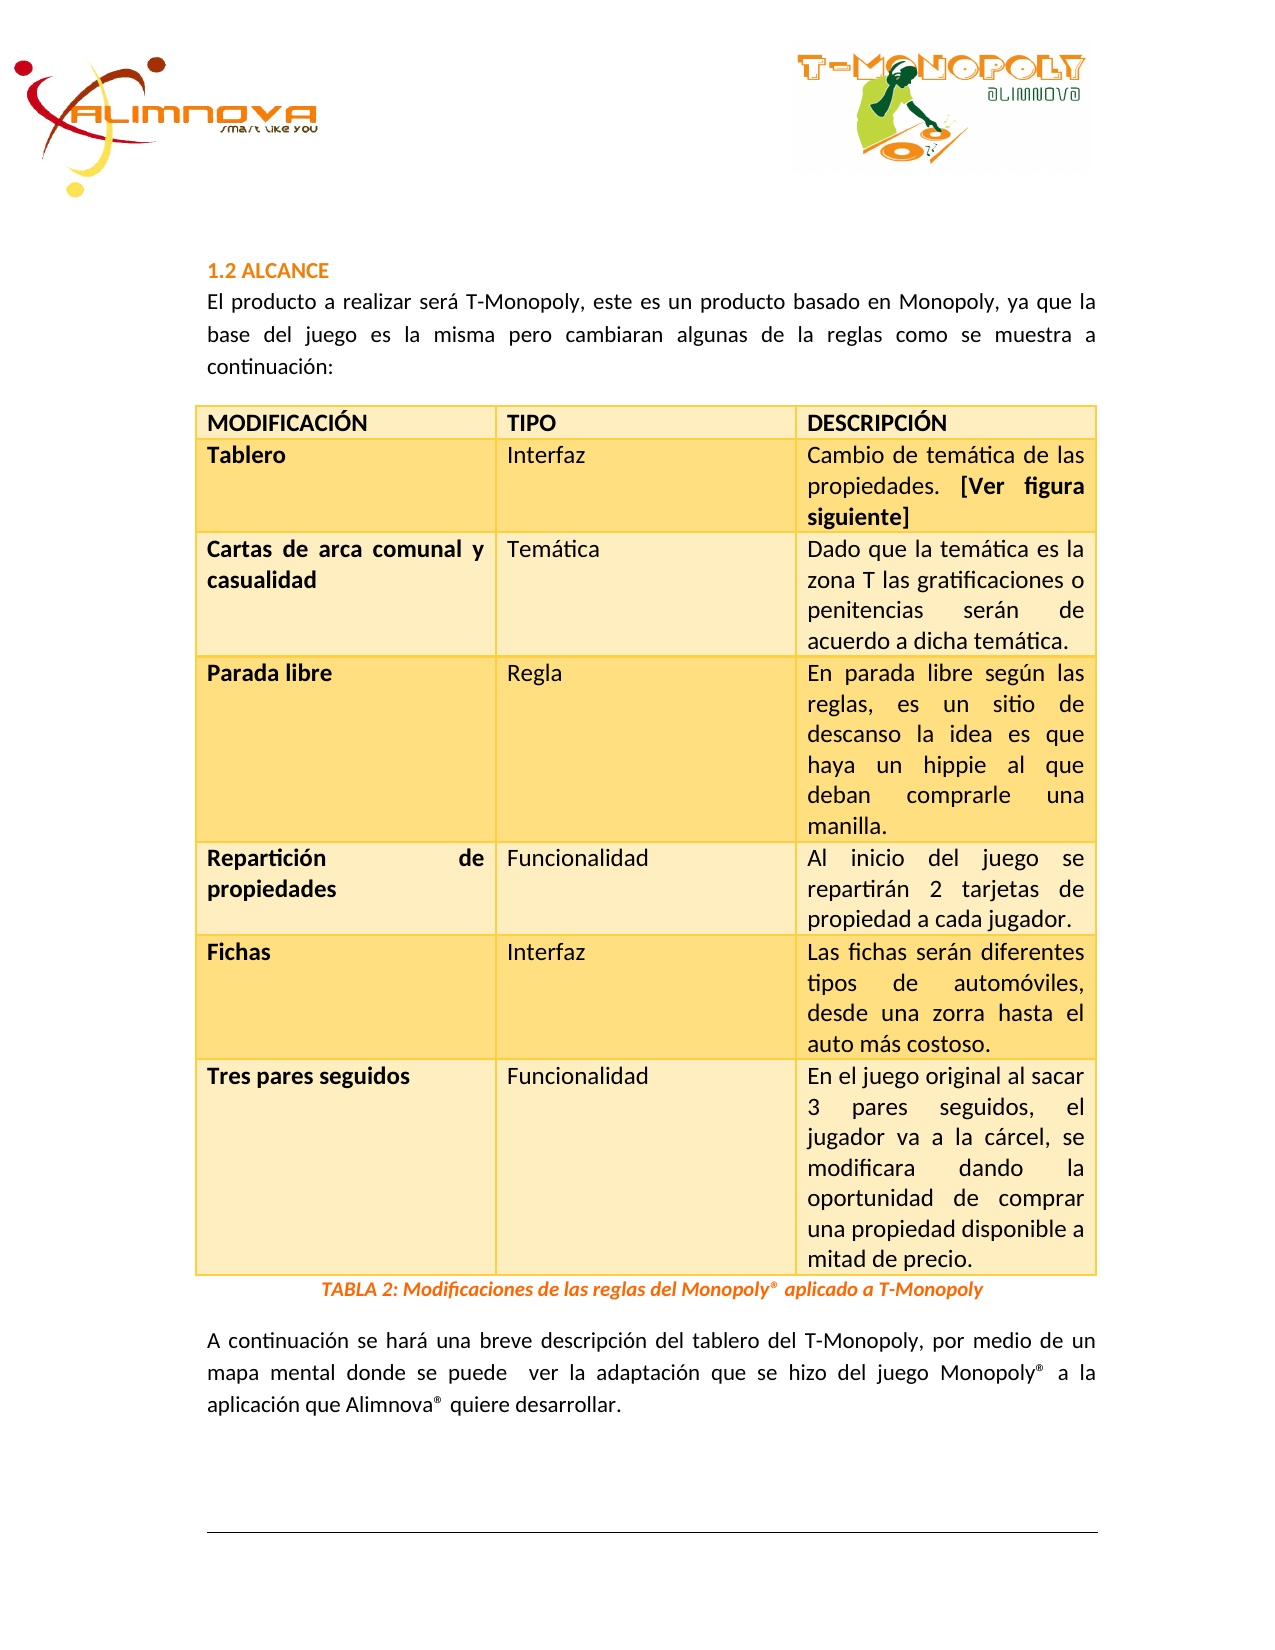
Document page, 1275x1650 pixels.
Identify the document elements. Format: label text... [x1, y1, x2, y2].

subtitle 1.2 ALCANCE [207, 256, 1098, 284]
table_cell Cambio de temática de las propiedades. [Ver figura siguiente] [797, 440, 1095, 531]
table_cell Dado que la temática es la zona T las gratificaciones o penitencias serán de acuerdo a dicha temática. [797, 533, 1095, 655]
table_cell Temática [497, 533, 795, 655]
table_header DESCRIPCIÓN [797, 407, 1095, 437]
table_cell Parada libre [197, 658, 495, 841]
text El producto a realizar será T-Monopoly, este es un producto basado en Monopoly, ya que la base del juego es la misma pero cambiaran algunas de la reglas como se muestra a continuación: [207, 287, 1098, 380]
table_header MODIFICACIÓN [197, 407, 495, 437]
table_cell En parada libre según las reglas, es un sitio de descanso la idea es que haya un hippie al que deban comprarle una manilla. [797, 658, 1095, 841]
table_header TIPO [497, 407, 795, 437]
table_cell Regla [497, 658, 795, 841]
picture [10, 55, 319, 199]
table_cell Interfaz [497, 936, 795, 1058]
text A continuación se hará una breve descripción del tablero del T-Monopoly, por medio de un mapa mental donde se puede ver la adaptación que se hizo del juego Monopoly® a la aplicación que Alimnova® quiere desarrollar. [207, 1326, 1098, 1418]
table_cell Las fichas serán diferentes tipos de automóviles, desde una zorra hasta el auto más costoso. [797, 936, 1095, 1058]
table_cell Funcionalidad [497, 843, 795, 934]
table_cell Tablero [197, 440, 495, 531]
table_cell Interfaz [497, 440, 795, 531]
table_cell Al inicio del juego se repartirán 2 tarjetas de propiedad a cada jugador. [797, 843, 1095, 934]
table_cell Repartición de propiedades [197, 843, 495, 934]
table_cell Fichas [197, 936, 495, 1058]
table_cell Funcionalidad [497, 1060, 795, 1274]
table_cell Tres pares seguidos [197, 1060, 495, 1274]
text Tabla 2: Modificaciones de las reglas del Monopoly® aplicado a T-Monopoly [207, 1276, 1098, 1302]
table_cell Cartas de arca comunal y casualidad [197, 533, 495, 655]
table_cell En el juego original al sacar 3 pares seguidos, el jugador va a la cárcel, se modificara dando la oportunidad de comprar una propiedad disponible a mitad de precio. [797, 1060, 1095, 1274]
picture [792, 40, 1093, 173]
